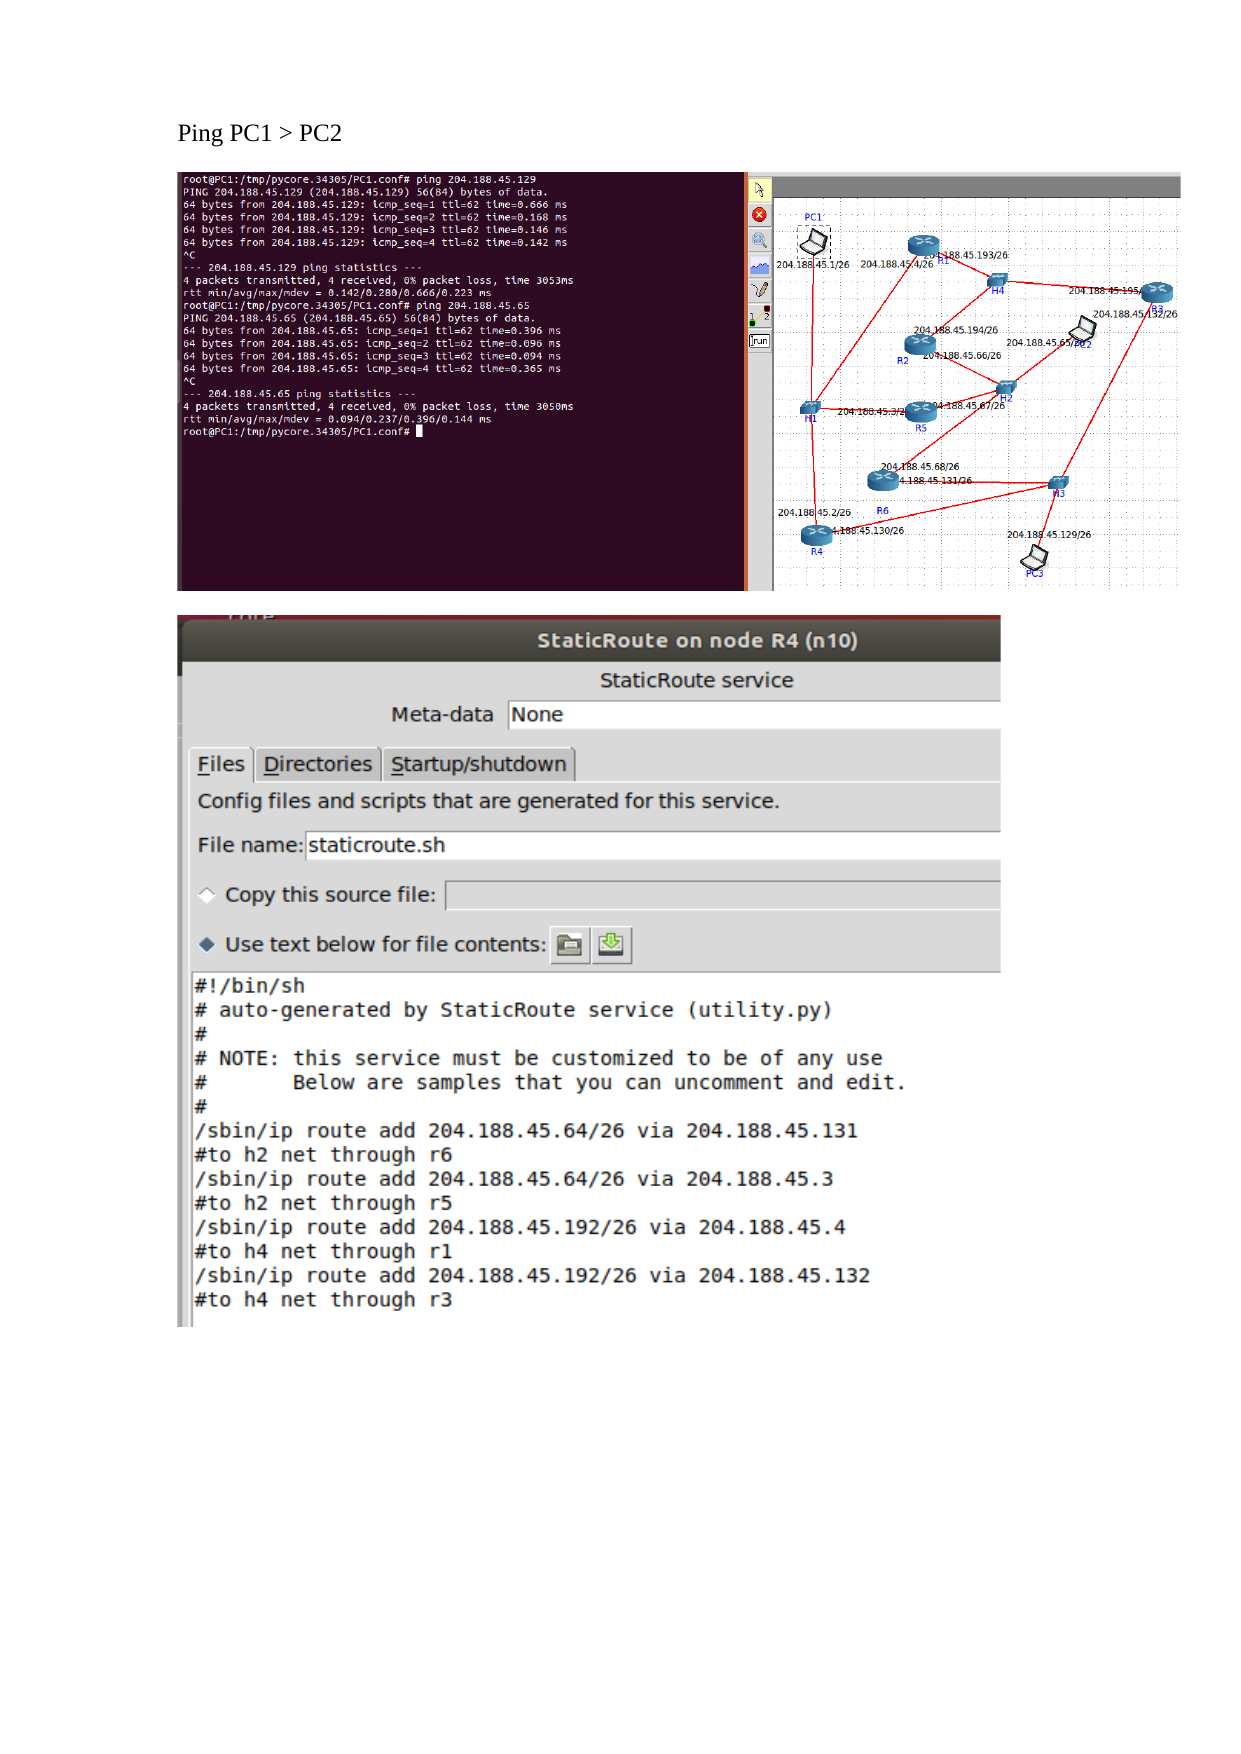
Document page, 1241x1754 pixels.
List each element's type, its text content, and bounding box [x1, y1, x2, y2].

text Ping PC1 > PC2 [177, 118, 1152, 147]
picture [177, 172, 1181, 591]
picture [177, 615, 1001, 1327]
